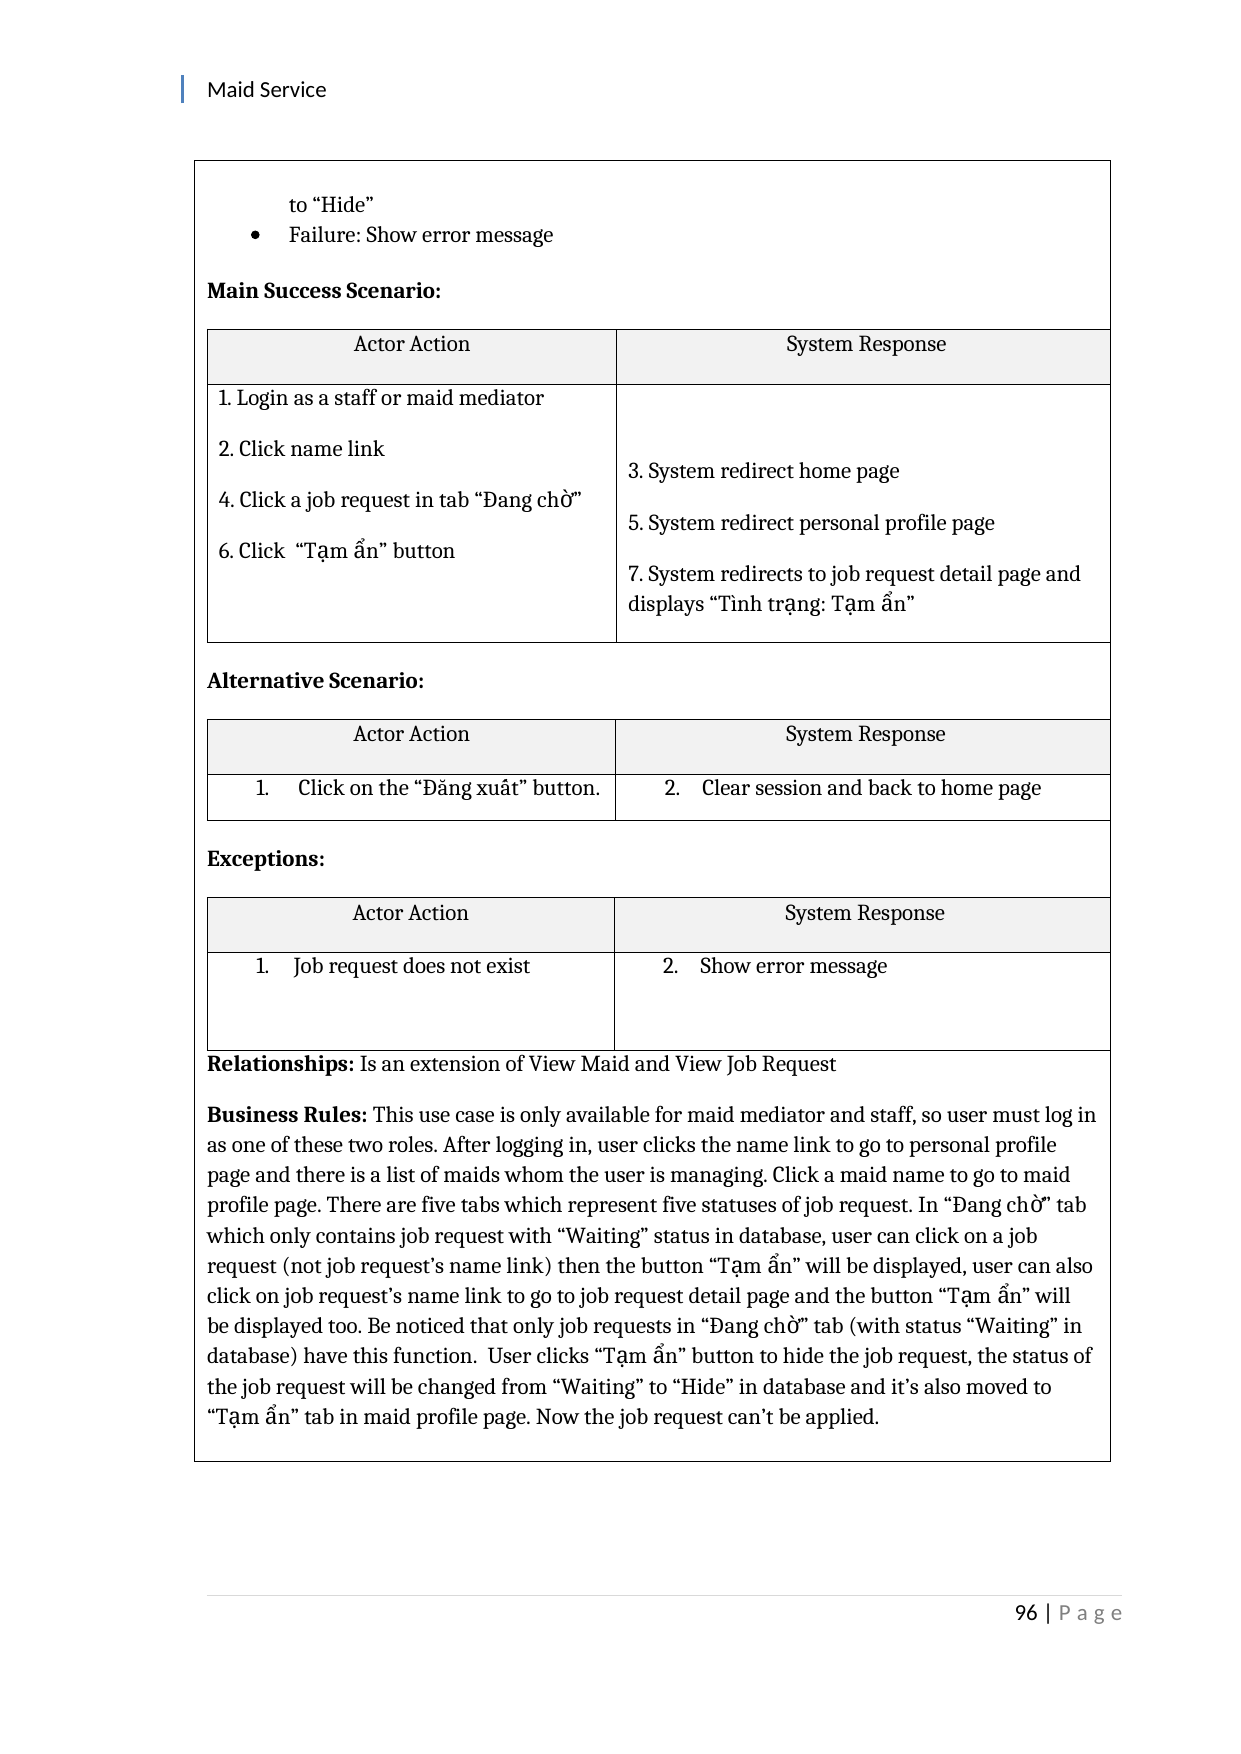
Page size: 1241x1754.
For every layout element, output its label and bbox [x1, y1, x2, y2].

table_cell [195, 161, 1110, 1461]
